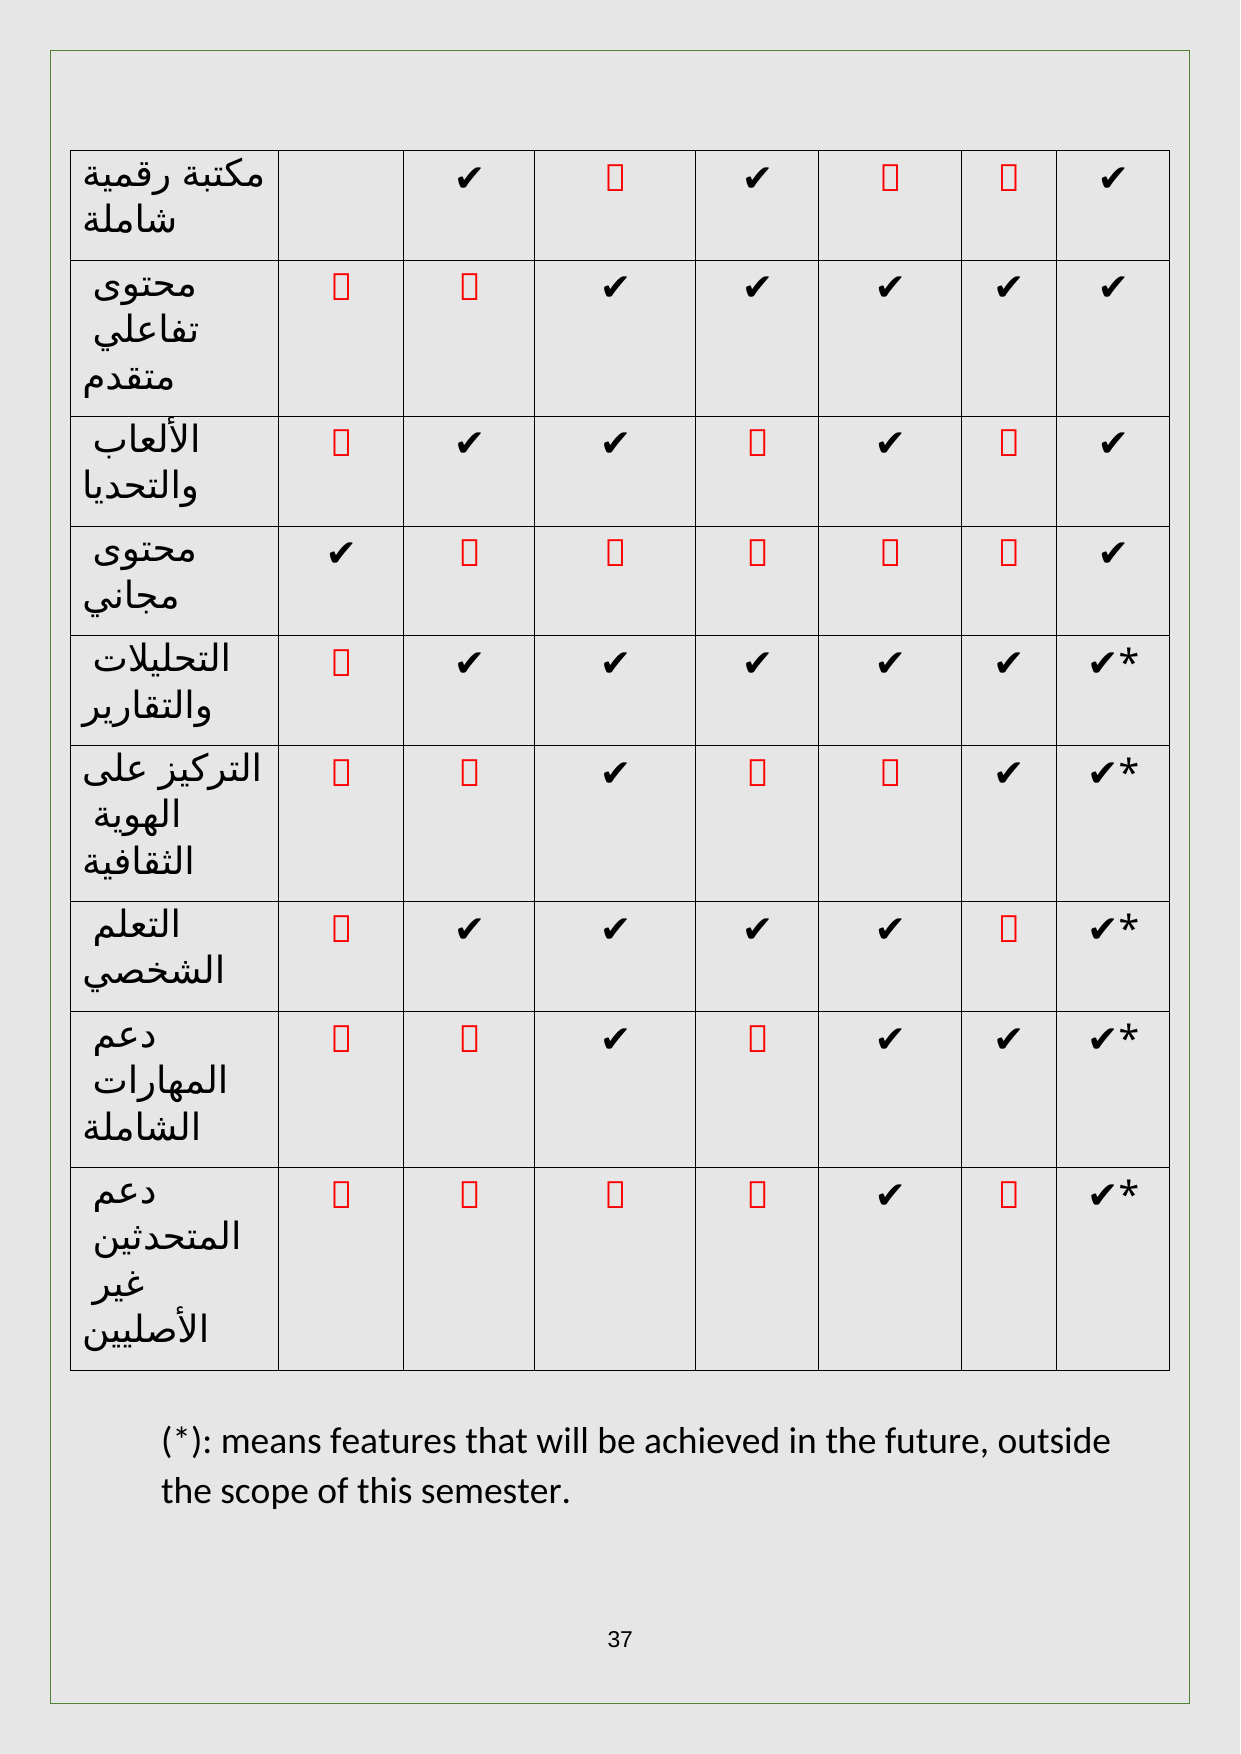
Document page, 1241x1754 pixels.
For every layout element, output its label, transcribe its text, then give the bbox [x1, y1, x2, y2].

table_cell ✔ [535, 1012, 695, 1167]
table_cell ✔ [819, 636, 961, 745]
table_cell ✔ [696, 261, 818, 416]
table_cell ❌ [962, 527, 1056, 635]
table_cell ✔ [696, 636, 818, 745]
table_cell [279, 151, 403, 260]
table_cell ✔* [1057, 1012, 1169, 1167]
table_cell ❌ [279, 1168, 403, 1369]
table_cell ❌ [696, 527, 818, 635]
table_cell محتوى مجاني [71, 527, 278, 635]
table_cell ❌ [279, 902, 403, 1011]
table_cell ❌ [535, 151, 695, 260]
table_cell ❌ [819, 151, 961, 260]
table_cell ❌ [696, 1012, 818, 1167]
table_cell ❌ [962, 417, 1056, 526]
table_cell ✔ [696, 902, 818, 1011]
table_cell ✔ [819, 261, 961, 416]
table_cell ✔ [535, 261, 695, 416]
table_cell ✔ [535, 746, 695, 901]
table_cell ❌ [819, 746, 961, 901]
table_cell ❌ [279, 417, 403, 526]
table_cell ✔ [1057, 261, 1169, 416]
table_header (*): means features that will be achieved in the future, outside the scope of this semester. [75, 1418, 1158, 1580]
table_cell ✔ [962, 636, 1056, 745]
table_cell مكتبة رقمية شاملة [71, 151, 278, 260]
table_cell ✔ [404, 902, 534, 1011]
table_cell ❌ [962, 902, 1056, 1011]
table_cell ✔ [279, 527, 403, 635]
table_cell ✔* [1057, 746, 1169, 901]
table_cell ❌ [696, 746, 818, 901]
table_cell ❌ [279, 746, 403, 901]
table_cell ✔ [404, 151, 534, 260]
table_cell ✔* [1057, 1168, 1169, 1369]
table_cell ✔* [1057, 902, 1169, 1011]
table_cell دعم المهارات الشاملة [71, 1012, 278, 1167]
table_cell ✔ [1057, 417, 1169, 526]
table_cell ❌ [535, 527, 695, 635]
table_cell الألعاب والتحديا [71, 417, 278, 526]
table_cell دعم المتحدثين غير الأصليين [71, 1168, 278, 1369]
table_cell ❌ [962, 151, 1056, 260]
table_cell ❌ [962, 1168, 1056, 1369]
table_cell ✔ [535, 636, 695, 745]
table_cell ❌ [696, 417, 818, 526]
table_cell ✔ [535, 902, 695, 1011]
table_cell ✔ [404, 636, 534, 745]
table_cell ✔ [962, 261, 1056, 416]
table_cell ✔ [535, 417, 695, 526]
table_cell ❌ [696, 1168, 818, 1369]
table_cell ❌ [535, 1168, 695, 1369]
table_cell ✔ [1057, 527, 1169, 635]
table_cell ❌ [404, 1168, 534, 1369]
table_cell ✔ [819, 1168, 961, 1369]
table_cell ✔ [819, 1012, 961, 1167]
table_cell ❌ [279, 261, 403, 416]
table_cell ✔* [1057, 636, 1169, 745]
table_cell التركيز على الهوية الثقافية [71, 746, 278, 901]
table_cell ✔ [962, 1012, 1056, 1167]
table_cell ✔ [1057, 151, 1169, 260]
table_cell التعلم الشخصي [71, 902, 278, 1011]
table_cell التحليلات والتقارير [71, 636, 278, 745]
table_cell ❌ [404, 1012, 534, 1167]
table_cell ❌ [819, 527, 961, 635]
table_cell ❌ [404, 527, 534, 635]
table_cell ✔ [962, 746, 1056, 901]
table_cell ✔ [819, 417, 961, 526]
table_cell ❌ [404, 261, 534, 416]
table_cell ❌ [279, 636, 403, 745]
table_cell ❌ [404, 746, 534, 901]
table_cell ✔ [696, 151, 818, 260]
table_cell ❌ [279, 1012, 403, 1167]
table_cell ✔ [819, 902, 961, 1011]
table_cell محتوى تفاعلي متقدم [71, 261, 278, 416]
table_cell ✔ [404, 417, 534, 526]
